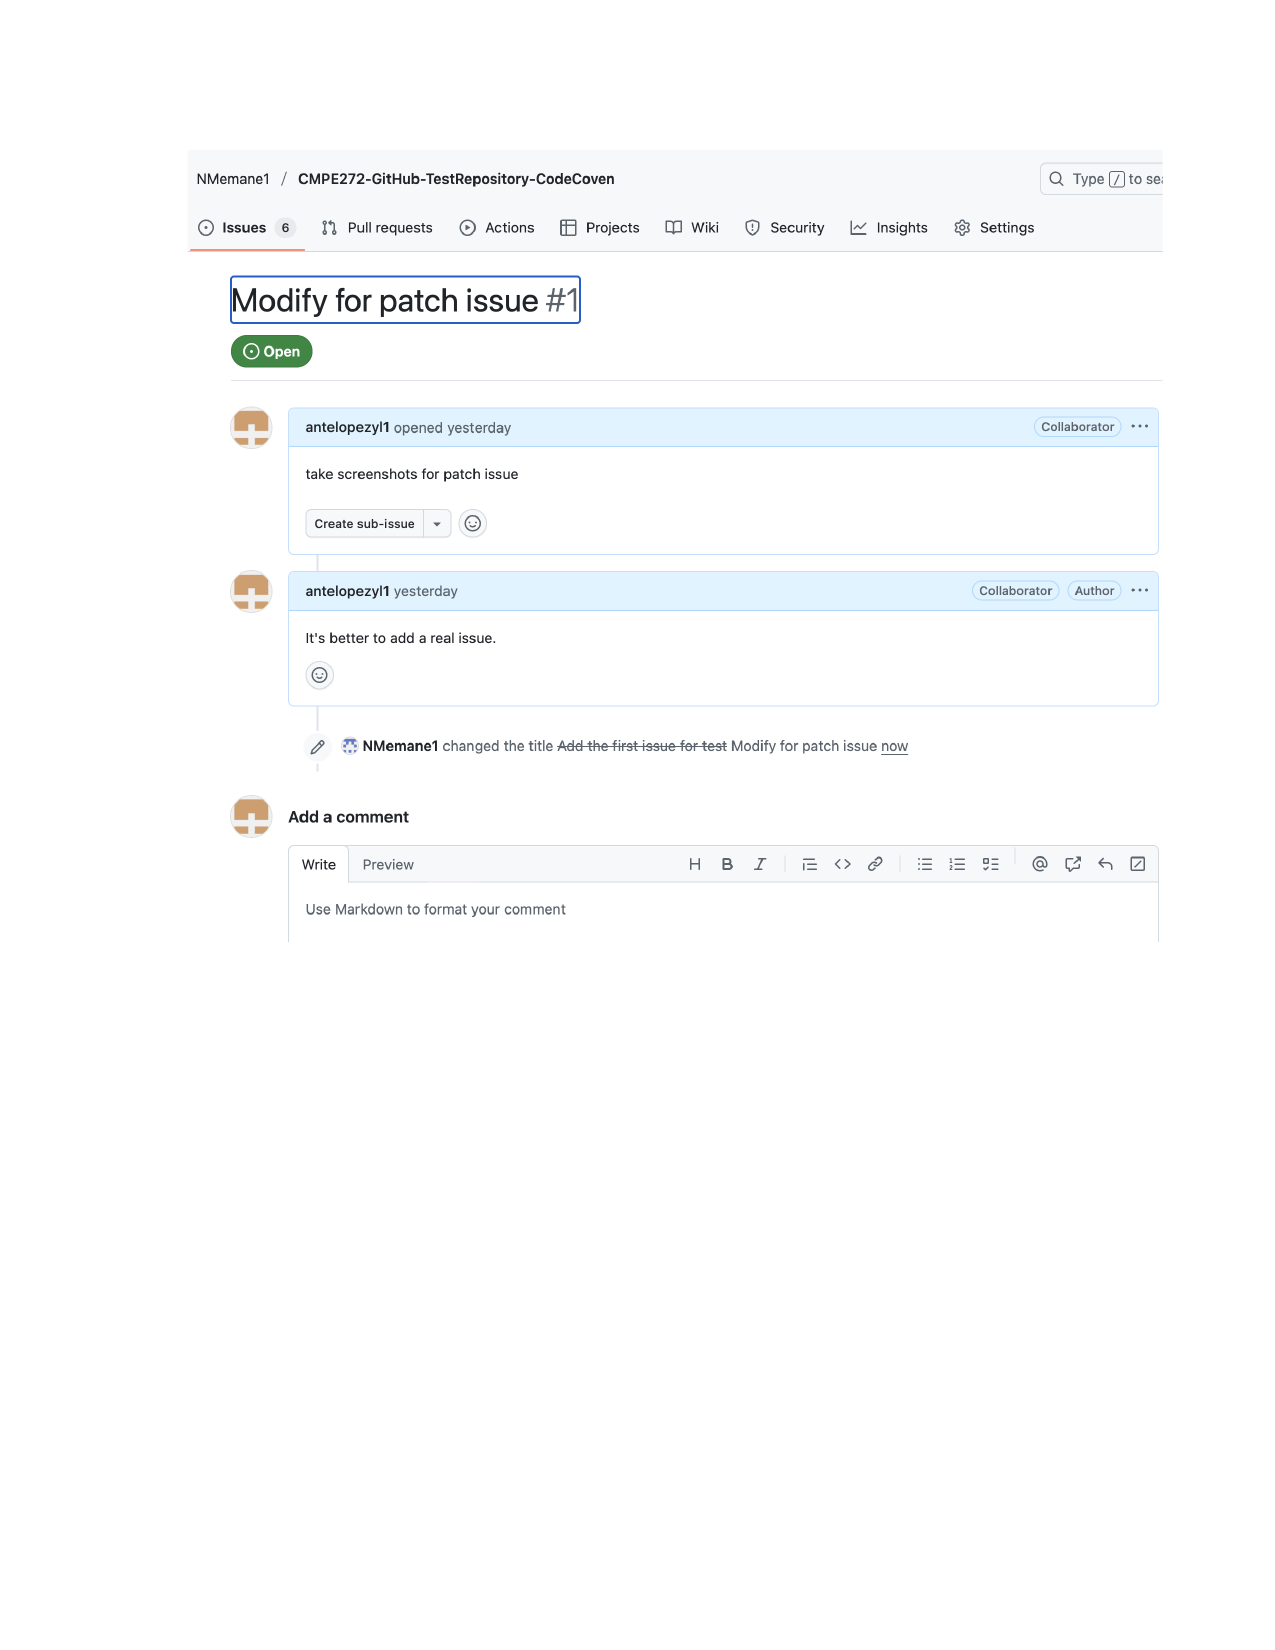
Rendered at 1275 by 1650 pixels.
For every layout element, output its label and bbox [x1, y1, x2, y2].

picture [187, 150, 1163, 942]
